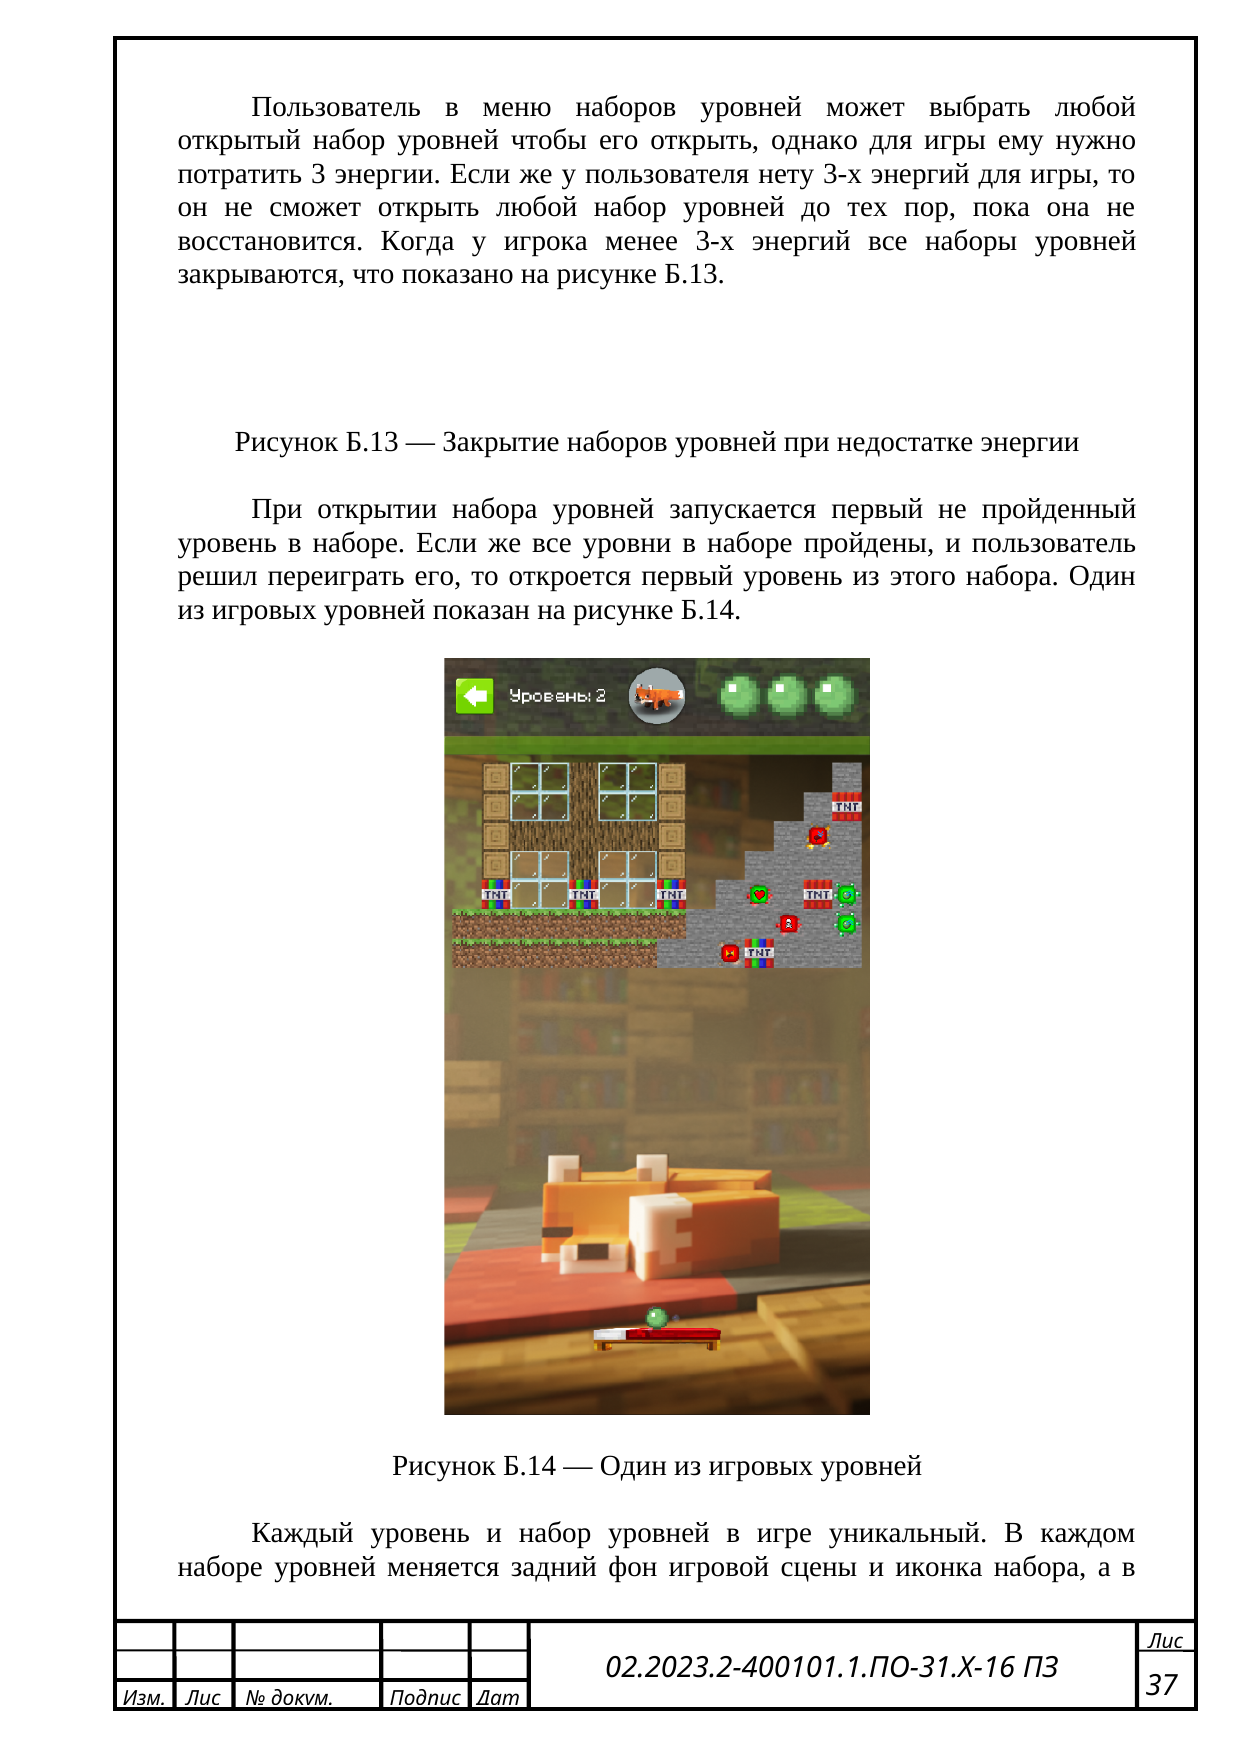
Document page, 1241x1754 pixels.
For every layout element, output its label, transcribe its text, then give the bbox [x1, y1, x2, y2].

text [177, 1515, 1137, 1582]
text Рисунок Б.14 — Один из игровых уровней [177, 1448, 1137, 1482]
text При открытии набора уровней запускается первый не пройденный уровень в наборе. Если же все уровни в наборе пройдены, и пользователь решил переиграть его, то откроется первый уровень из этого набора. Один из игровых уровней показан на рисунке Б.14. [177, 491, 1137, 625]
picture [444, 658, 870, 1415]
text Пользователь в меню наборов уровней может выбрать любой открытый набор уровней чтобы его открыть, однако для игры ему нужно потратить 3 энергии. Если же у пользователя нету 3-х энергий для игры, то он не сможет открыть любой набор уровней до тех пор, пока она не восстановится. Когда у игрока менее 3-х энергий все наборы уровней закрываются, что показано на рисунке Б.13. [177, 89, 1137, 290]
text Рисунок Б.13 — Закрытие наборов уровней при недостатке энергии [177, 424, 1137, 458]
